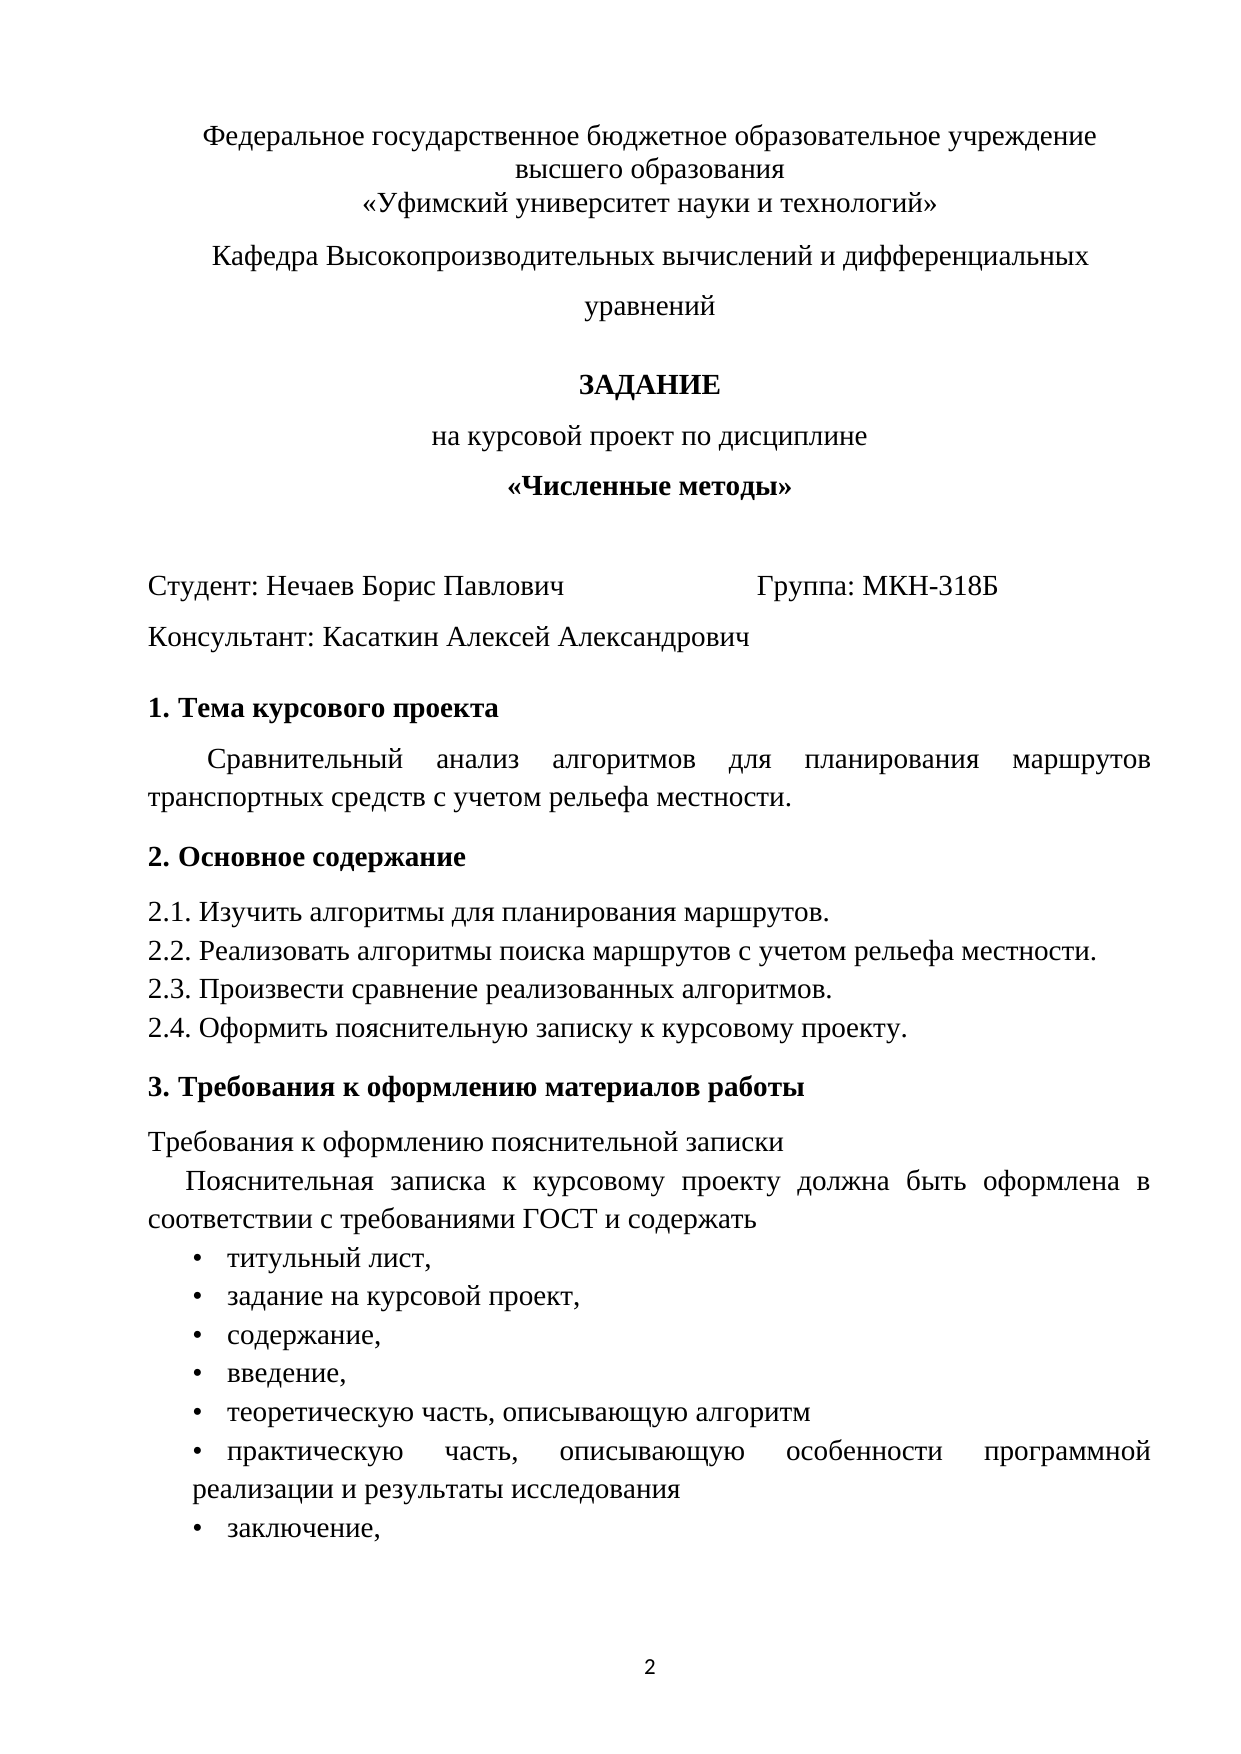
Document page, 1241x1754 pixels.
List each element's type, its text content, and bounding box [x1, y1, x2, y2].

text Консультант: Касаткин Алексей Александрович [148, 619, 1152, 652]
text Кафедра Высокопроизводительных вычислений и дифференциальных уравнений [148, 238, 1152, 322]
text на курсовой проект по дисциплине [148, 418, 1152, 451]
text 1. Тема курсового проекта [148, 690, 1152, 723]
text 2.4. Оформить пояснительную записку к курсовому проекту. [148, 1010, 1152, 1043]
text • введение, [192, 1356, 1152, 1389]
text • титульный лист, [192, 1240, 1152, 1273]
text Сравнительный анализ алгоритмов для планирования маршрутов транспортных средств с учетом рельефа местности. [148, 741, 1152, 813]
text 2.3. Произвести сравнение реализованных алгоритмов. [148, 971, 1152, 1005]
text 3. Требования к оформлению материалов работы [148, 1069, 1152, 1103]
text Требования к оформлению пояснительной записки [148, 1124, 1152, 1158]
text • практическую часть, описывающую особенности программной реализации и результаты исследования [192, 1433, 1152, 1505]
text Студент: Нечаев Борис Павлович Группа: МКН-318Б [148, 568, 1152, 602]
text 2.1. Изучить алгоритмы для планирования маршрутов. [148, 894, 1152, 928]
text ЗАДАНИЕ [148, 367, 1152, 401]
text Пояснительная записка к курсовому проекту должна быть оформлена в соответствии с требованиями ГОСТ и содержать [148, 1163, 1152, 1235]
text 2.2. Реализовать алгоритмы поиска маршрутов с учетом рельефа местности. [148, 933, 1152, 966]
text • теоретическую часть, описывающую алгоритм [192, 1394, 1152, 1428]
text Федеральное государственное бюджетное образовательное учреждение высшего образования [148, 118, 1152, 185]
text «Уфимский университет науки и технологий» [148, 185, 1152, 219]
text • задание на курсовой проект, [192, 1278, 1152, 1312]
text • содержание, [192, 1317, 1152, 1351]
text «Численные методы» [148, 468, 1152, 501]
text • заключение, [192, 1510, 1152, 1543]
text 2. Основное содержание [148, 839, 1152, 872]
